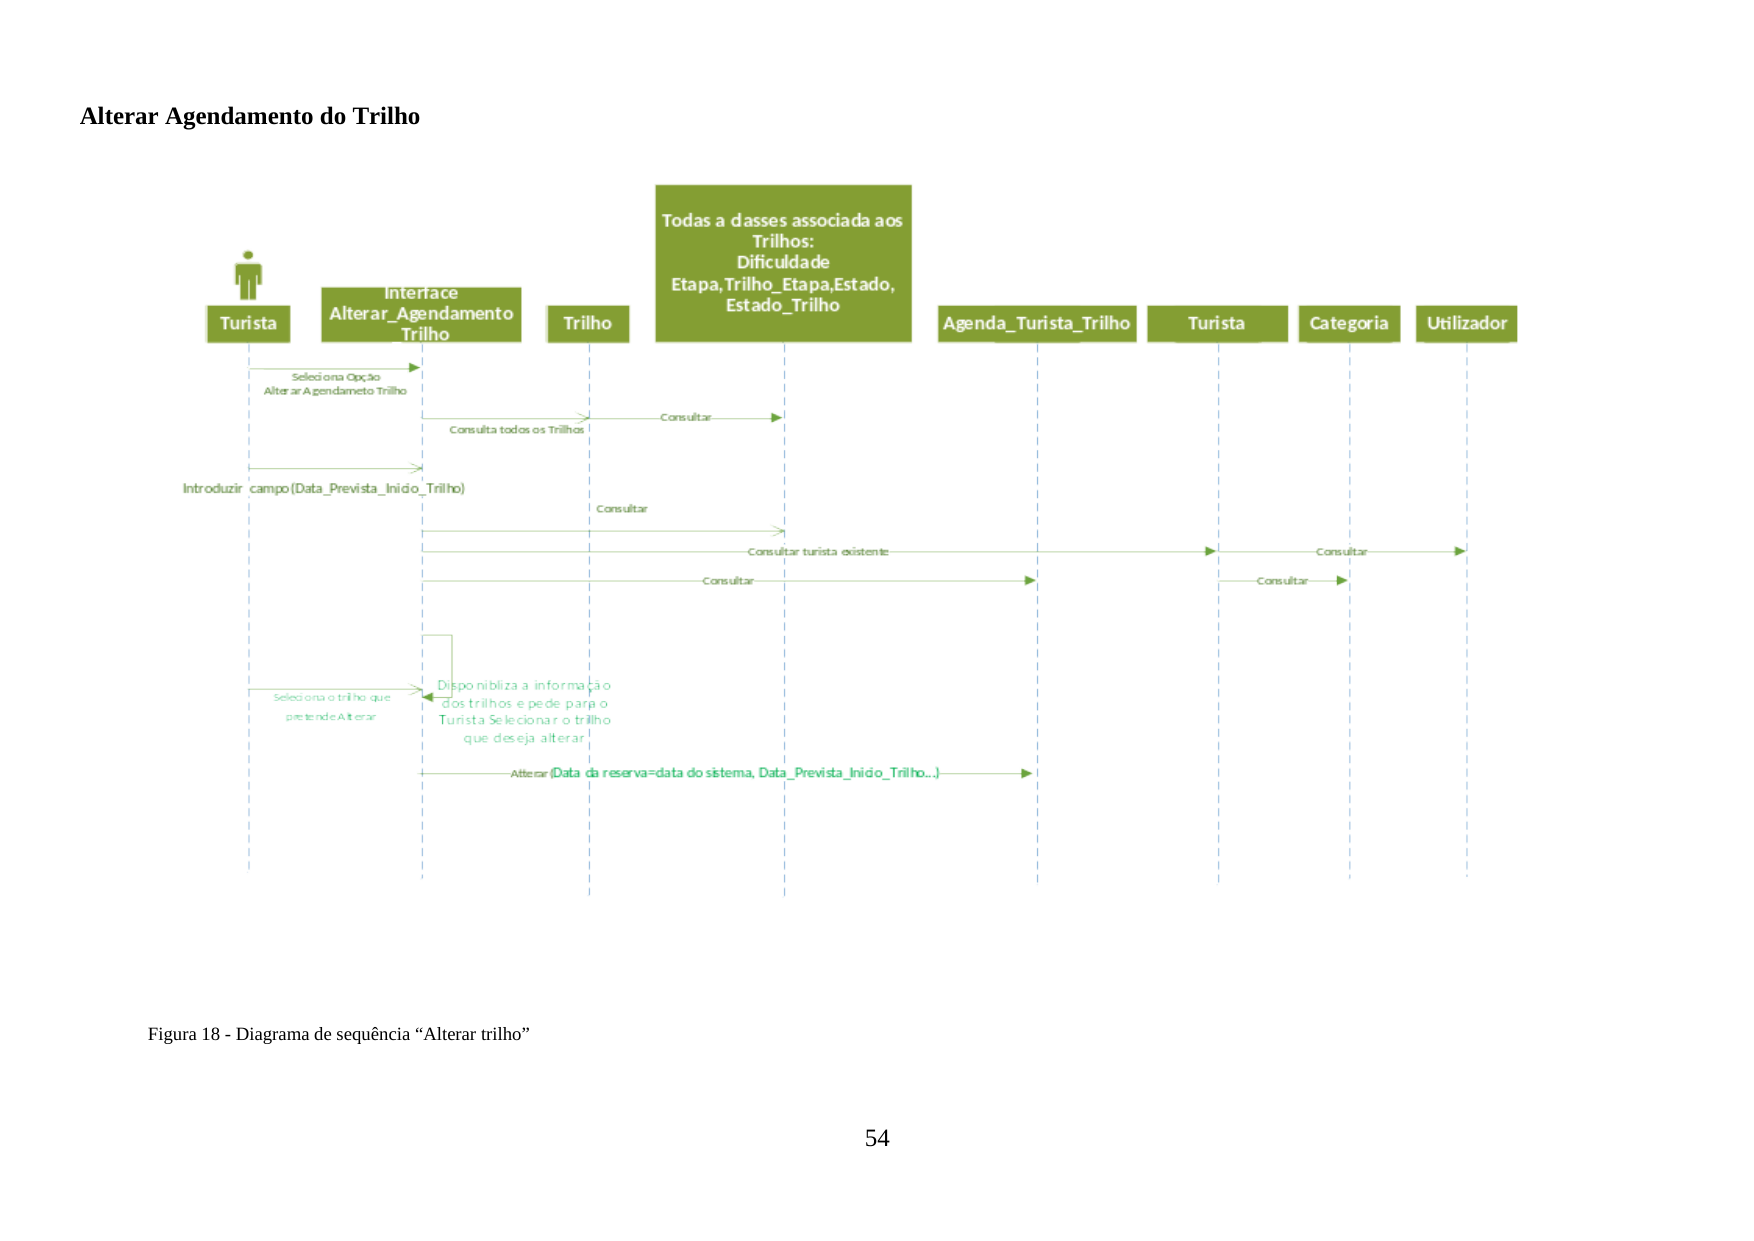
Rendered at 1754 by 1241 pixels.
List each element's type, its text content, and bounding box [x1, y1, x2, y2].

text Figura 18 - Diagrama de sequência “Alterar trilho” [148, 1023, 1606, 1044]
